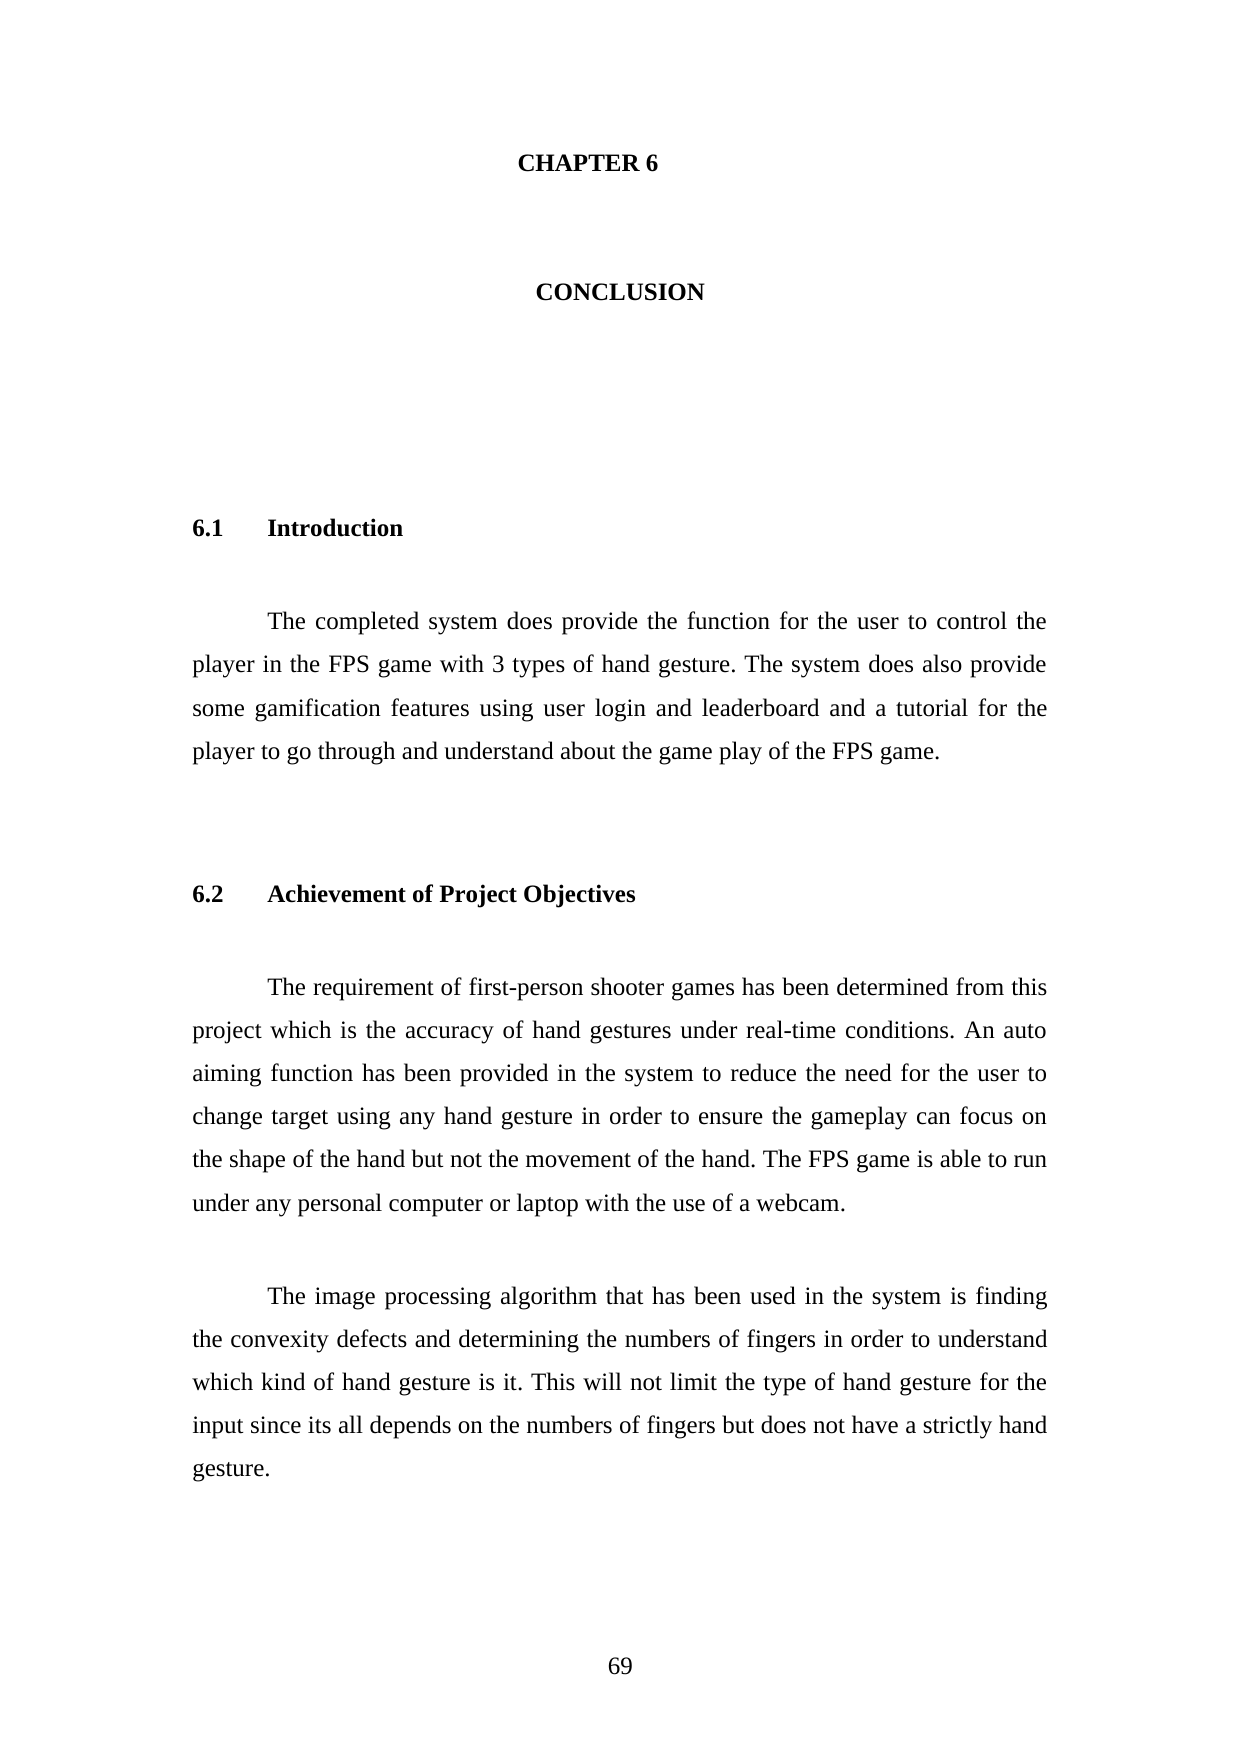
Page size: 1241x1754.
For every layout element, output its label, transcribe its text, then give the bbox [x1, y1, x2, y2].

text The image processing algorithm that has been used in the system is finding the convexity defects and determining the numbers of fingers in order to understand which kind of hand gesture is it. This will not limit the type of hand gesture for the input since its all depends on the numbers of fingers but does not have a strictly hand gesture. [192, 1281, 1048, 1482]
subtitle Introduction [192, 513, 1048, 542]
text The completed system does provide the function for the user to control the player in the FPS game with 3 types of hand gesture. The system does also provide some gamification features using user login and leaderboard and a tutorial for the player to go through and understand about the game play of the FPS game. [192, 606, 1048, 764]
text The requirement of first-person shooter games has been determined from this project which is the accuracy of hand gestures under real-time conditions. An auto aiming function has been provided in the system to reduce the need for the user to change target using any hand gesture in order to ensure the gameplay can focus on the shape of the hand but not the movement of the hand. The FPS game is able to run under any personal computer or laptop with the use of a webcam. [192, 972, 1048, 1216]
subtitle CONCLUSION [192, 148, 1048, 306]
subtitle Achievement of Project Objectives [192, 879, 1048, 908]
